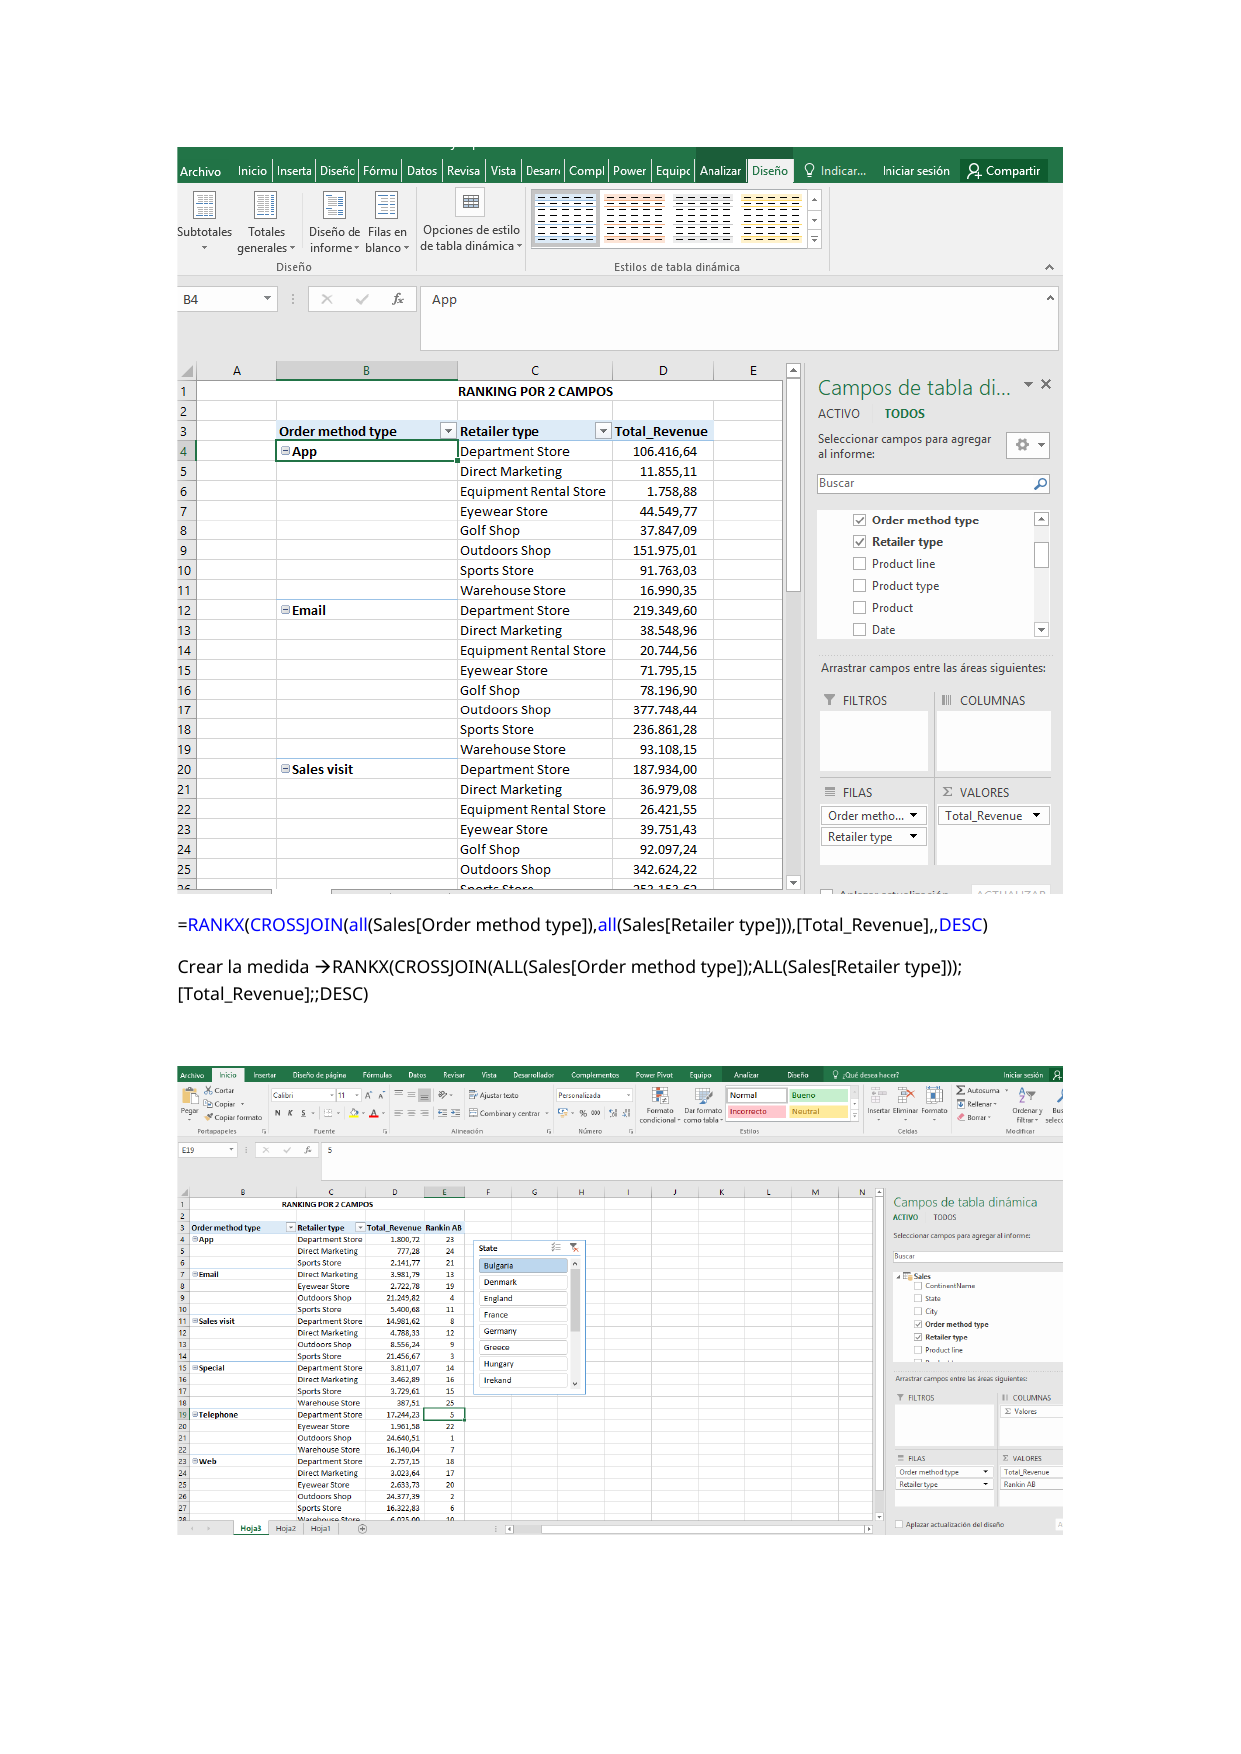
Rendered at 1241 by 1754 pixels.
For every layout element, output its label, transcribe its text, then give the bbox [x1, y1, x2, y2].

text Crear la medida RANKX(CROSSJOIN(ALL(Sales[Order method type]);ALL(Sales[Retailer type]));[Total_Revenue];;DESC) [177, 955, 1063, 1005]
text =RANKX(CROSSJOIN(all(Sales[Order method type]),all(Sales[Retailer type])),[Total_Revenue],,DESC) [177, 912, 1063, 936]
picture [177, 1066, 1063, 1535]
picture [177, 147, 1063, 894]
